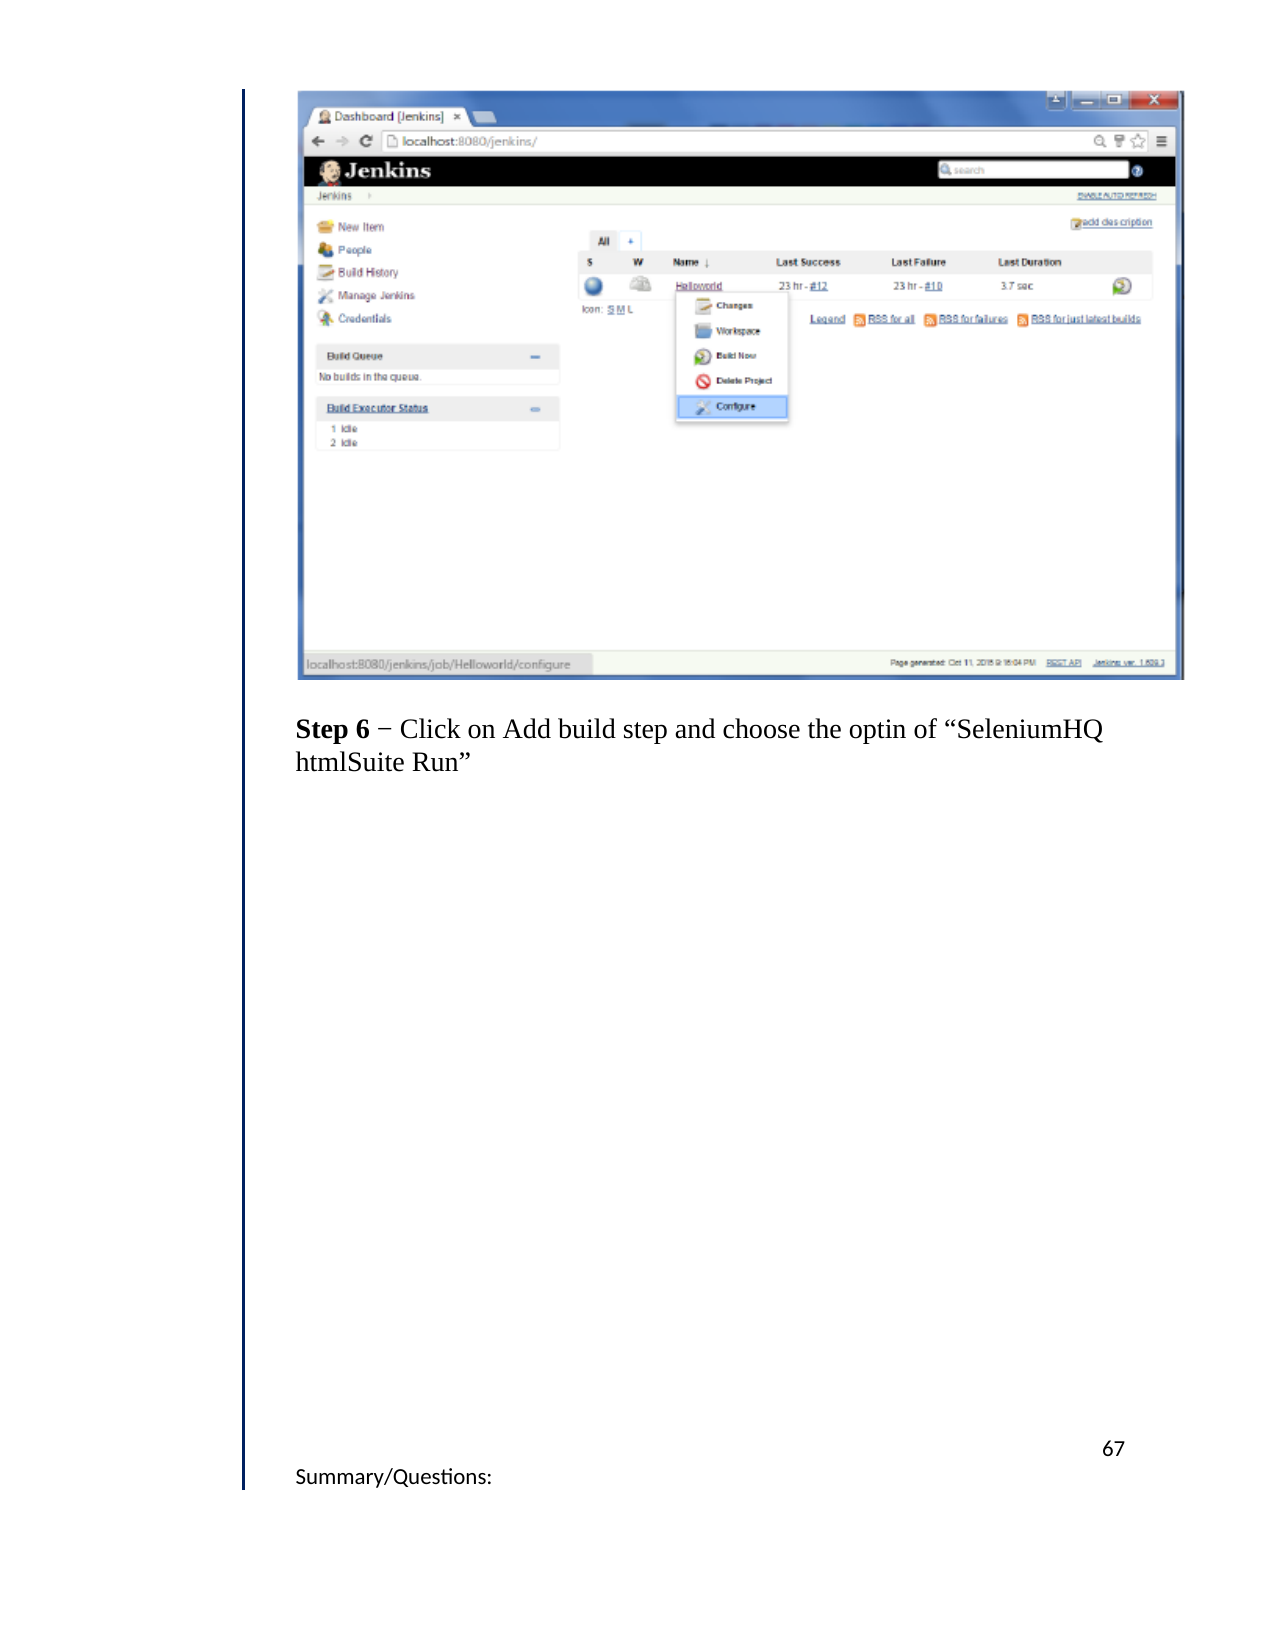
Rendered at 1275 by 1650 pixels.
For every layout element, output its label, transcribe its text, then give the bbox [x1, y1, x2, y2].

text Step 6 − Click on Add build step and choose the optin of “SeleniumHQ htmlSuite Run” [295, 713, 1125, 777]
picture [295, 88, 1185, 680]
